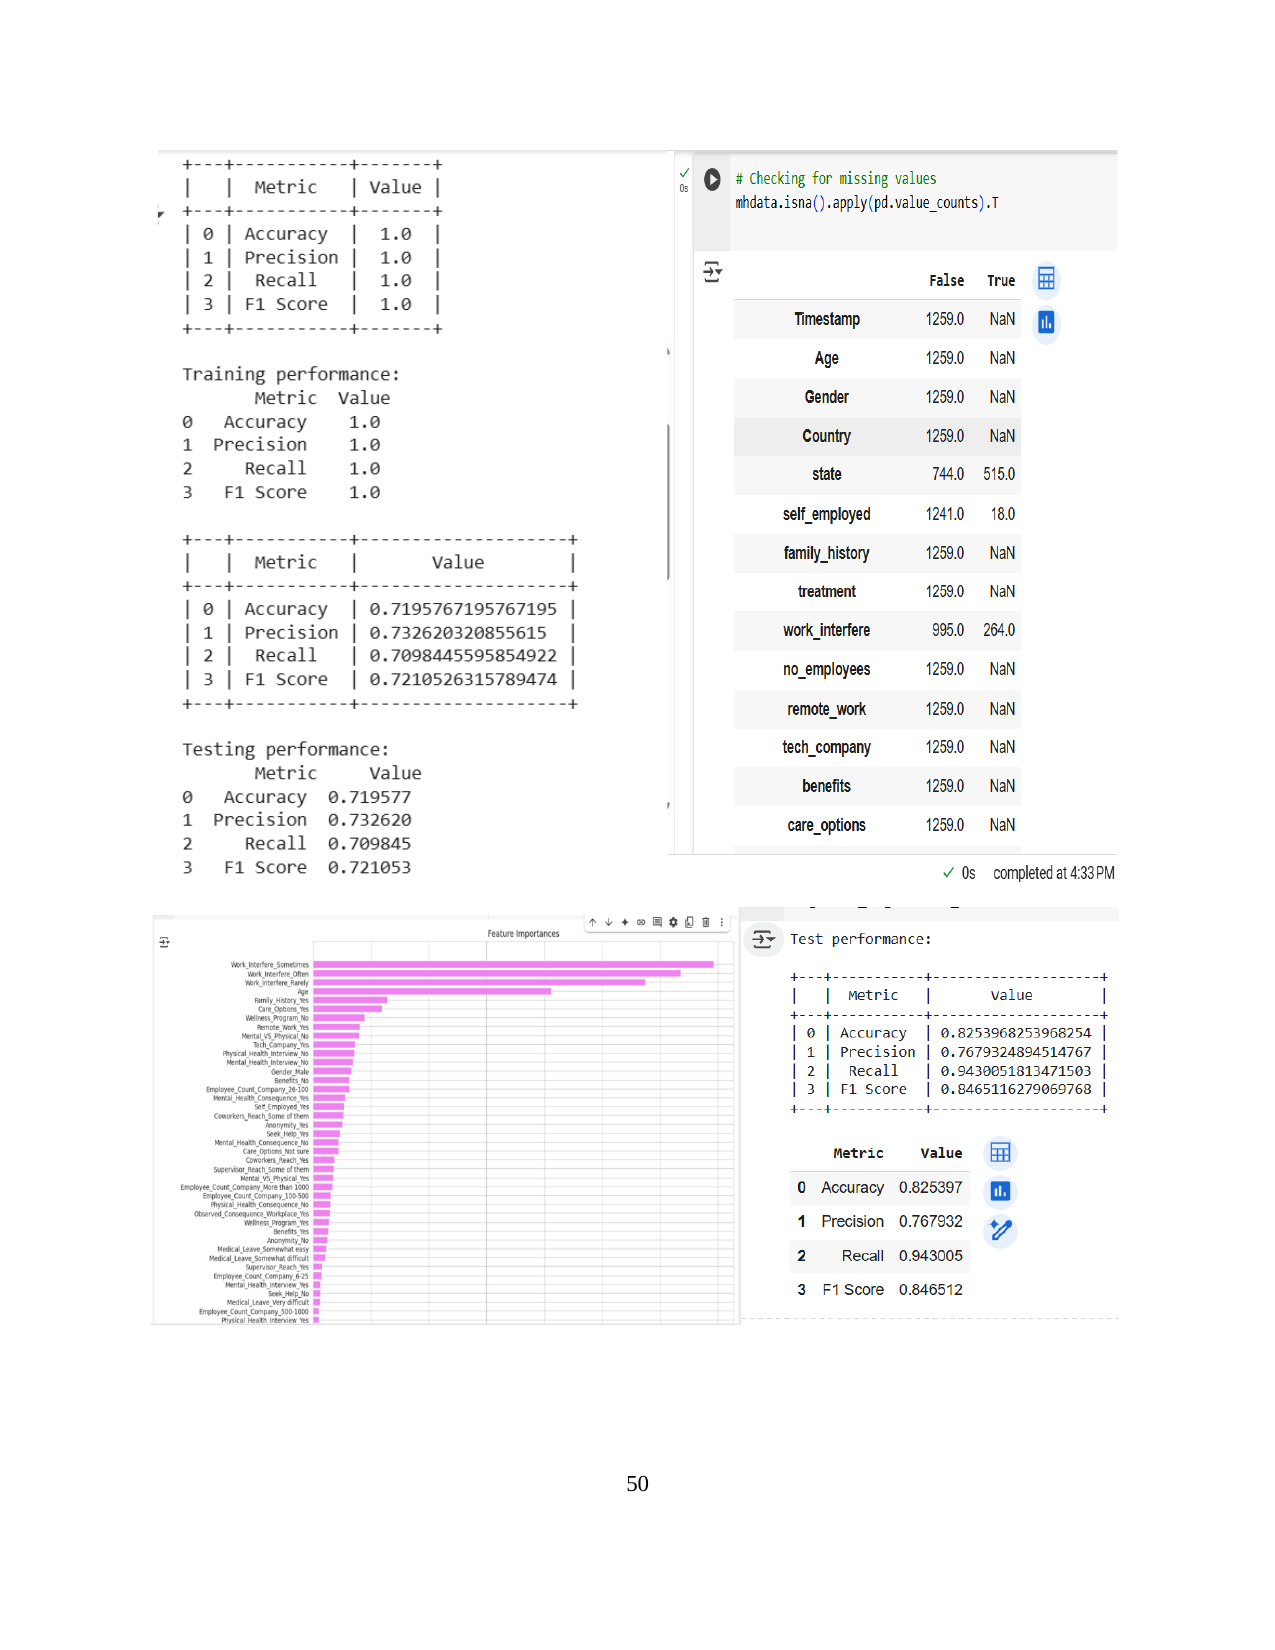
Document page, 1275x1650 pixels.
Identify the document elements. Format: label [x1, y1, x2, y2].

picture [157, 150, 1118, 882]
picture [150, 907, 1119, 1325]
